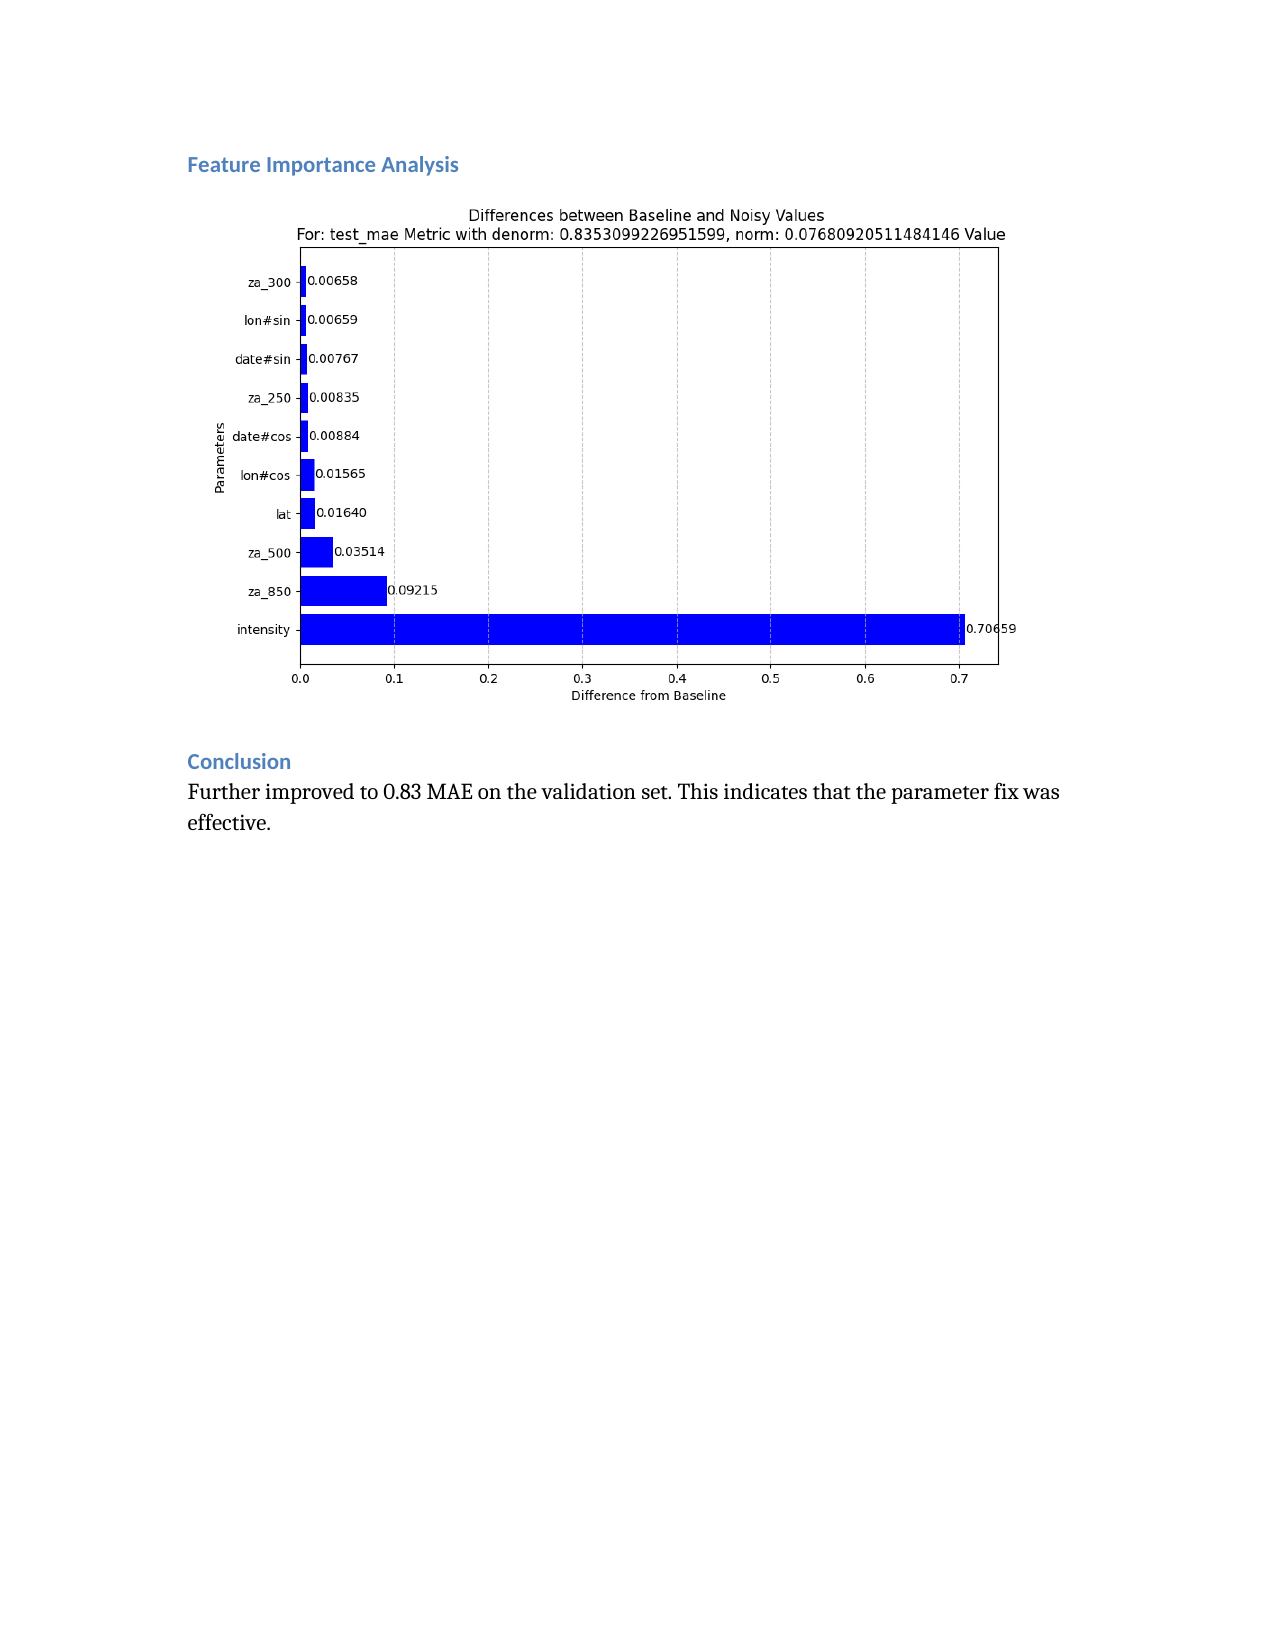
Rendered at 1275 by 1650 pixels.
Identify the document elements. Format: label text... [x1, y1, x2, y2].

subtitle Feature Importance Analysis [187, 150, 1087, 178]
text Further improved to 0.83 MAE on the validation set. This indicates that the parameter fix was effective. [187, 779, 1087, 836]
picture [187, 182, 1088, 723]
subtitle Conclusion [187, 747, 1087, 775]
